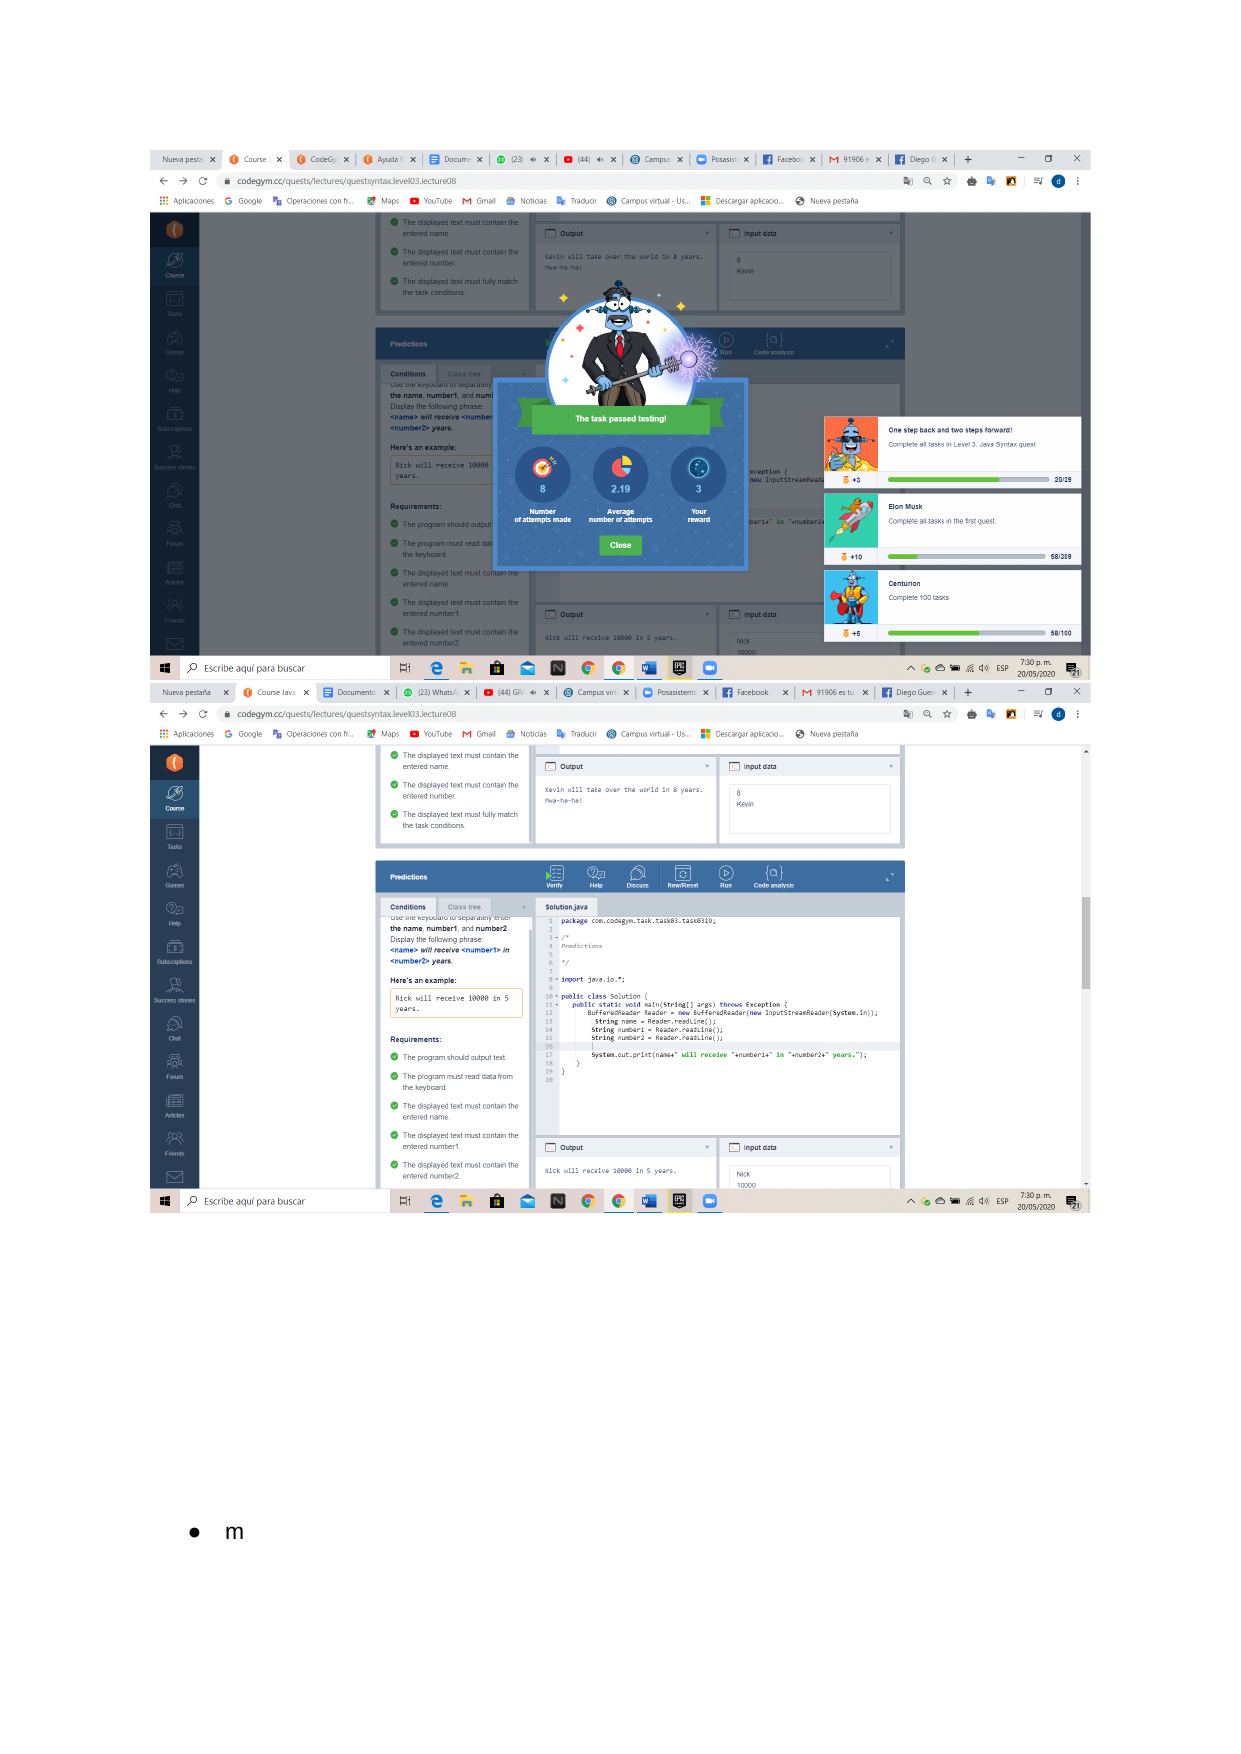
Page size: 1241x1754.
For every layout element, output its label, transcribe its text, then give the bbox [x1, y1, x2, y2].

list m [187, 1518, 1090, 1544]
picture [150, 683, 1091, 1213]
picture [150, 150, 1091, 680]
